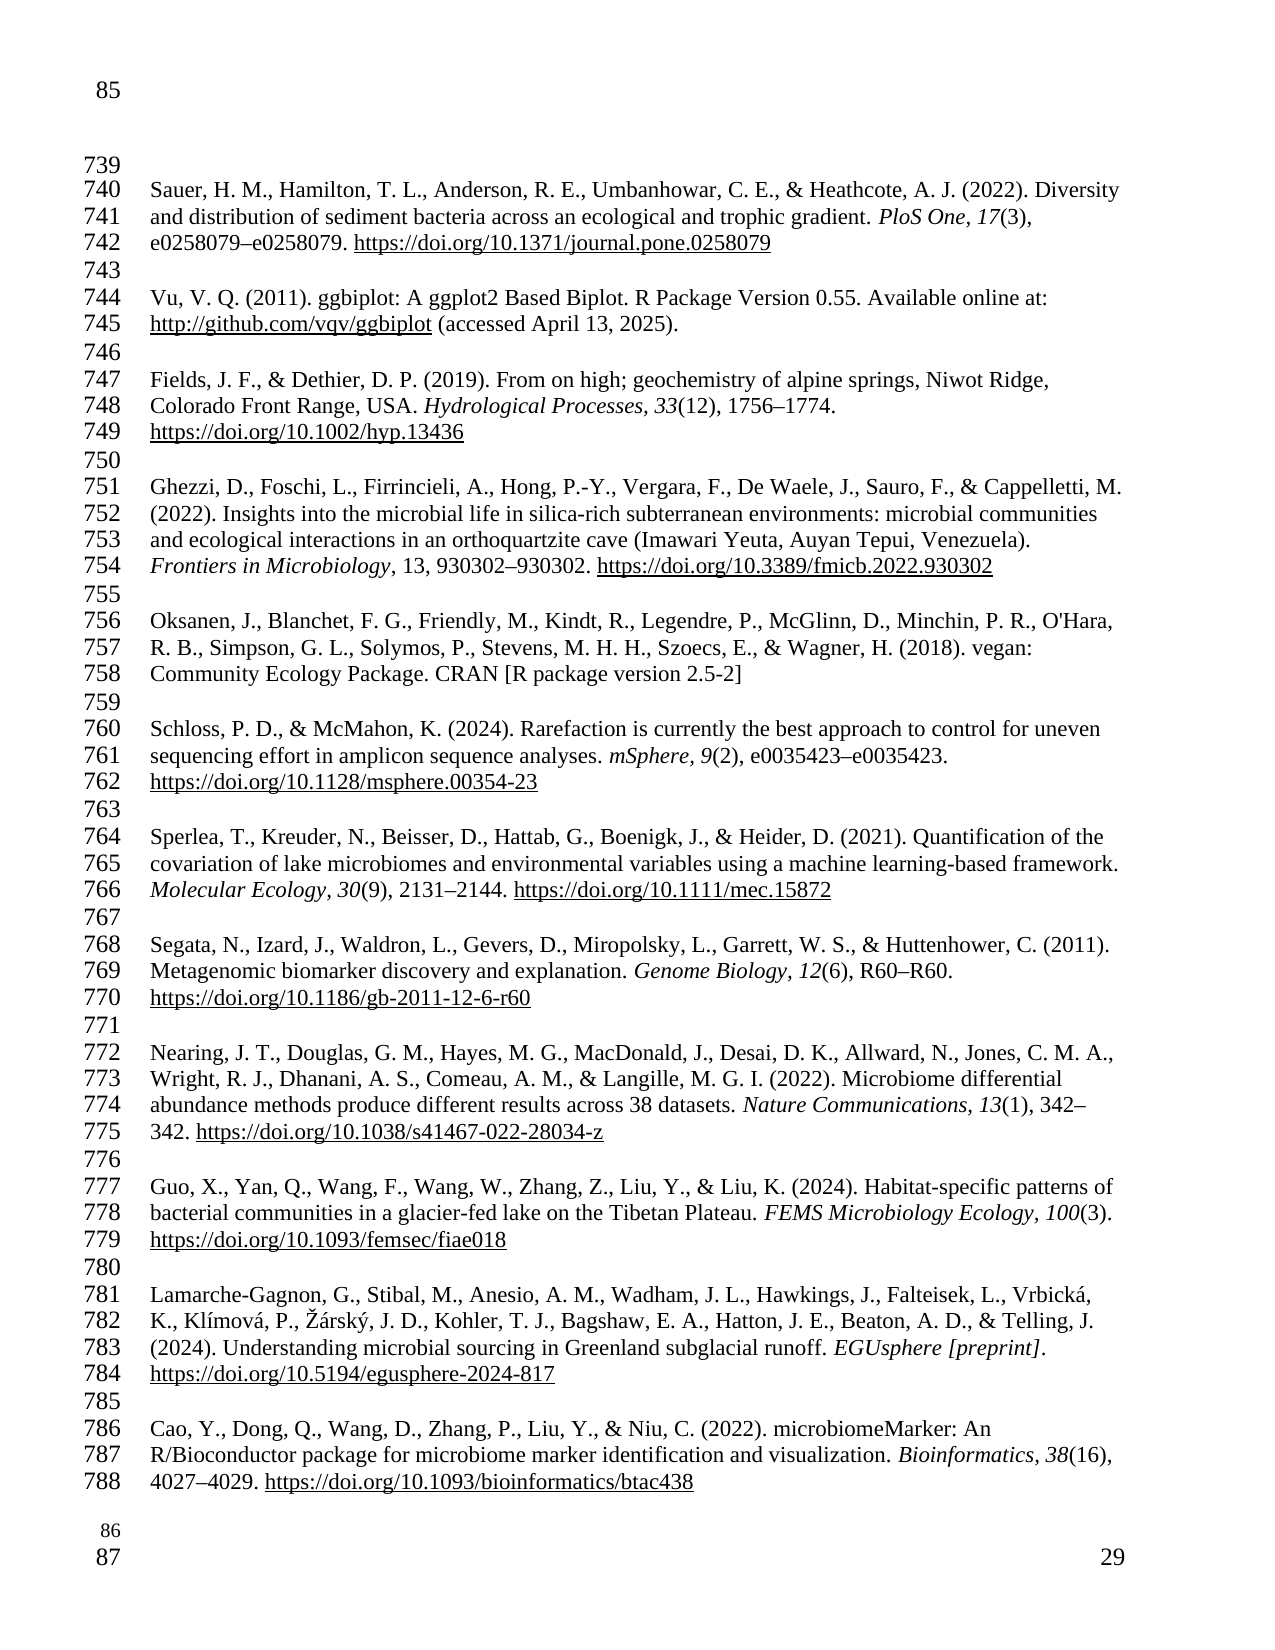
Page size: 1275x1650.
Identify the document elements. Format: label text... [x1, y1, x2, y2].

text Ghezzi, D., Foschi, L., Firrincieli, A., Hong, P.-Y., Vergara, F., De Waele, J., Sauro, F., & Cappelletti, M. (2022). Insights into the microbial life in silica-rich subterranean environments: microbial communities and ecological interactions in an orthoquartzite cave (Imawari Yeuta, Auyan Tepui, Venezuela). Frontiers in Microbiology, 13, 930302–930302. https://doi.org/10.3389/fmicb.2022.930302 [150, 473, 1125, 579]
text Sauer, H. M., Hamilton, T. L., Anderson, R. E., Umbanhowar, C. E., & Heathcote, A. J. (2022). Diversity and distribution of sediment bacteria across an ecological and trophic gradient. PloS One, 17(3), e0258079–e0258079. https://doi.org/10.1371/journal.pone.0258079 [150, 176, 1125, 255]
text Guo, X., Yan, Q., Wang, F., Wang, W., Zhang, Z., Liu, Y., & Liu, K. (2024). Habitat-specific patterns of bacterial communities in a glacier-fed lake on the Tibetan Plateau. FEMS Microbiology Ecology, 100(3). https://doi.org/10.1093/femsec/fiae018 [150, 1173, 1125, 1252]
text Fields, J. F., & Dethier, D. P. (2019). From on high; geochemistry of alpine springs, Niwot Ridge, Colorado Front Range, USA. Hydrological Processes, 33(12), 1756–1774. https://doi.org/10.1002/hyp.13436 [150, 366, 1125, 445]
text Vu, V. Q. (2011). ggbiplot: A ggplot2 Based Biplot. R Package Version 0.55. Available online at: http://github.com/vqv/ggbiplot (accessed April 13, 2025). [150, 284, 1125, 337]
text Lamarche-Gagnon, G., Stibal, M., Anesio, A. M., Wadham, J. L., Hawkings, J., Falteisek, L., Vrbická, K., Klímová, P., Žárský, J. D., Kohler, T. J., Bagshaw, E. A., Hatton, J. E., Beaton, A. D., & Telling, J. (2024). Understanding microbial sourcing in Greenland subglacial runoff. EGUsphere [preprint]. https://doi.org/10.5194/egusphere-2024-817 [150, 1281, 1125, 1386]
text Nearing, J. T., Douglas, G. M., Hayes, M. G., MacDonald, J., Desai, D. K., Allward, N., Jones, C. M. A., Wright, R. J., Dhanani, A. S., Comeau, A. M., & Langille, M. G. I. (2022). Microbiome differential abundance methods produce different results across 38 datasets. Nature Communications, 13(1), 342–342. https://doi.org/10.1038/s41467-022-28034-z [150, 1039, 1125, 1144]
text Cao, Y., Dong, Q., Wang, D., Zhang, P., Liu, Y., & Niu, C. (2022). microbiomeMarker: An R/Bioconductor package for microbiome marker identification and visualization. Bioinformatics, 38(16), 4027–4029. https://doi.org/10.1093/bioinformatics/btac438 [150, 1415, 1125, 1494]
text Oksanen, J., Blanchet, F. G., Friendly, M., Kindt, R., Legendre, P., McGlinn, D., Minchin, P. R., O'Hara, R. B., Simpson, G. L., Solymos, P., Stevens, M. H. H., Szoecs, E., & Wagner, H. (2018). vegan: Community Ecology Package. CRAN [R package version 2.5-2] [150, 608, 1125, 687]
text Schloss, P. D., & McMahon, K. (2024). Rarefaction is currently the best approach to control for uneven sequencing effort in amplicon sequence analyses. mSphere, 9(2), e0035423–e0035423. https://doi.org/10.1128/msphere.00354-23 [150, 715, 1125, 794]
text Sperlea, T., Kreuder, N., Beisser, D., Hattab, G., Boenigk, J., & Heider, D. (2021). Quantification of the covariation of lake microbiomes and environmental variables using a machine learning‐based framework. Molecular Ecology, 30(9), 2131–2144. https://doi.org/10.1111/mec.15872 [150, 823, 1125, 902]
text Segata, N., Izard, J., Waldron, L., Gevers, D., Miropolsky, L., Garrett, W. S., & Huttenhower, C. (2011). Metagenomic biomarker discovery and explanation. Genome Biology, 12(6), R60–R60. https://doi.org/10.1186/gb-2011-12-6-r60 [150, 931, 1125, 1010]
